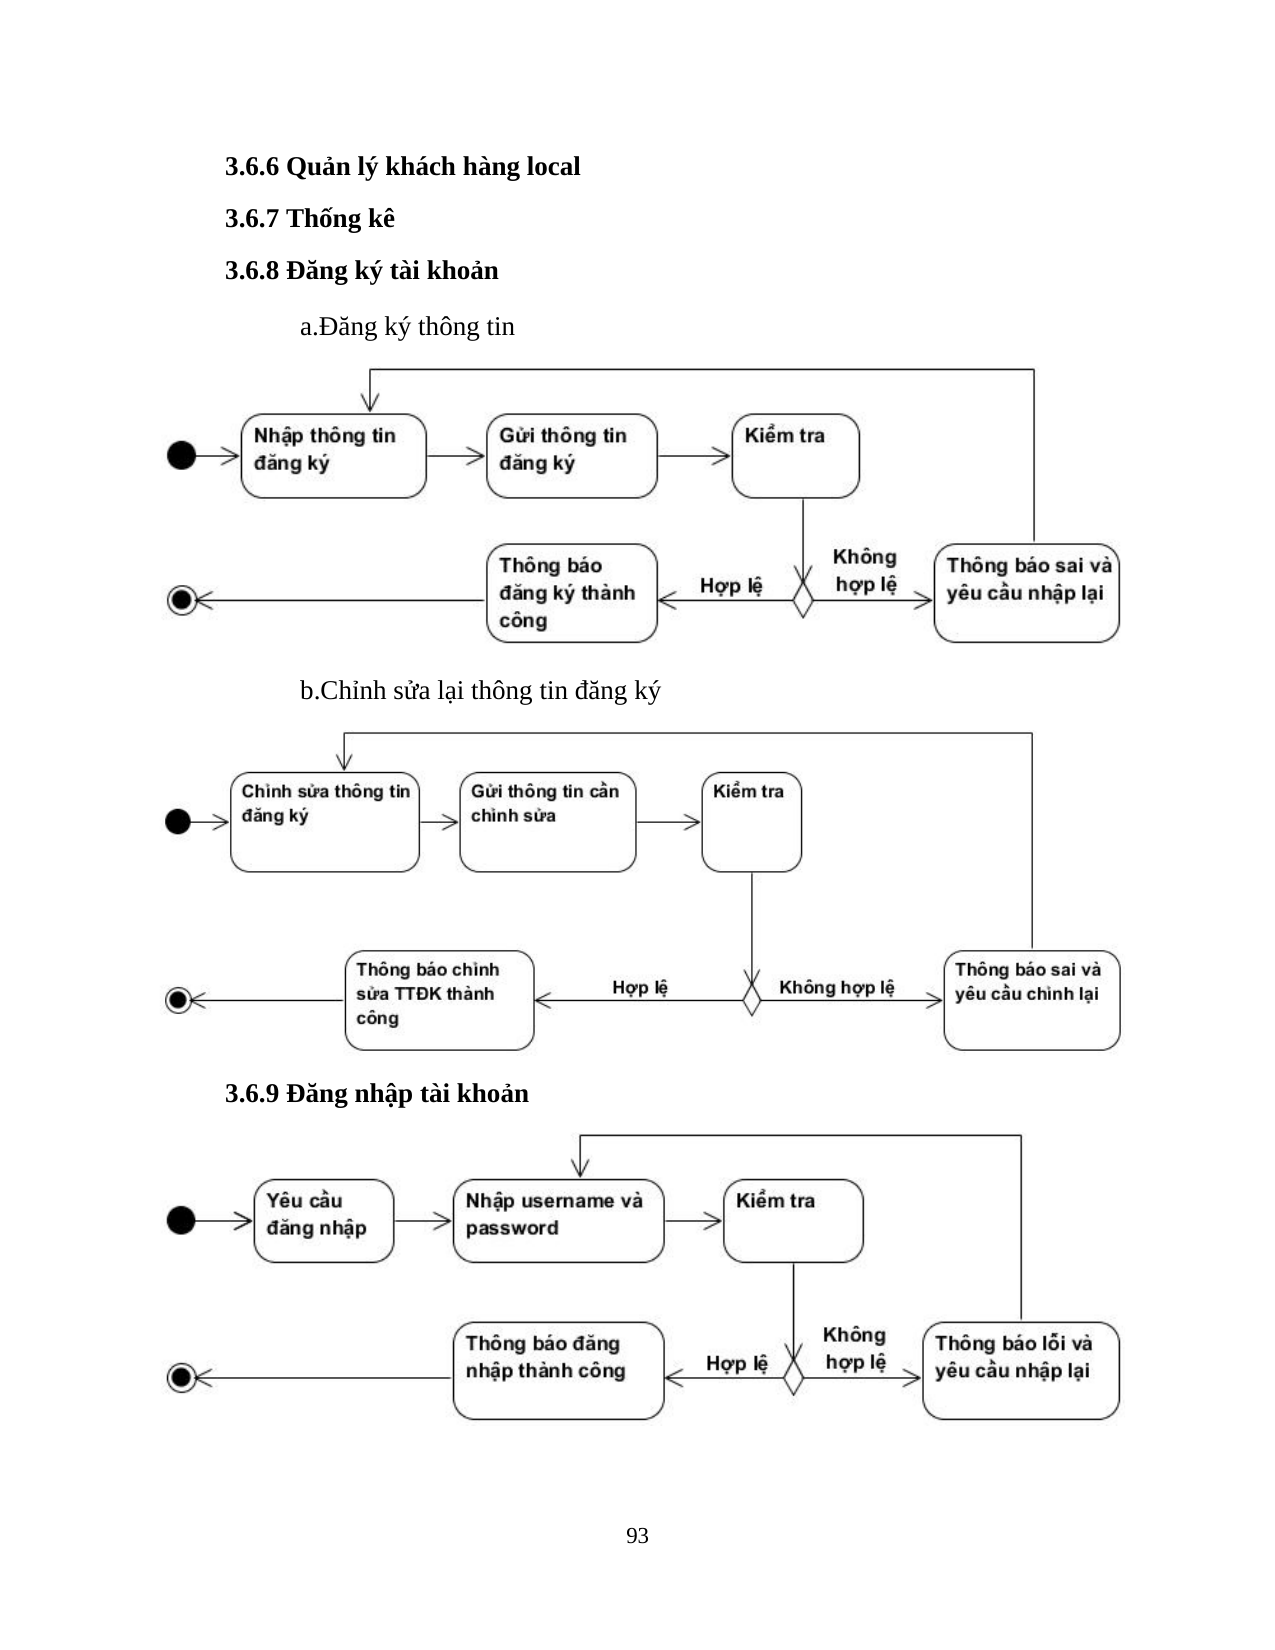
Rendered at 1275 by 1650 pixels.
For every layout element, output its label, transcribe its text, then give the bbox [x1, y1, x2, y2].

picture [150, 730, 1125, 1056]
subtitle 3.6.7 Thống kê [150, 202, 1125, 233]
picture [150, 366, 1125, 649]
text a.Đăng ký thông tin [150, 310, 1125, 341]
subtitle 3.6.9 Đăng nhập tài khoản [150, 1077, 1125, 1108]
subtitle 3.6.6 Quản lý khách hàng local [150, 150, 1125, 181]
picture [150, 1132, 1125, 1426]
text b.Chỉnh sửa lại thông tin đăng ký [150, 674, 1125, 705]
subtitle 3.6.8 Đăng ký tài khoản [150, 254, 1125, 285]
